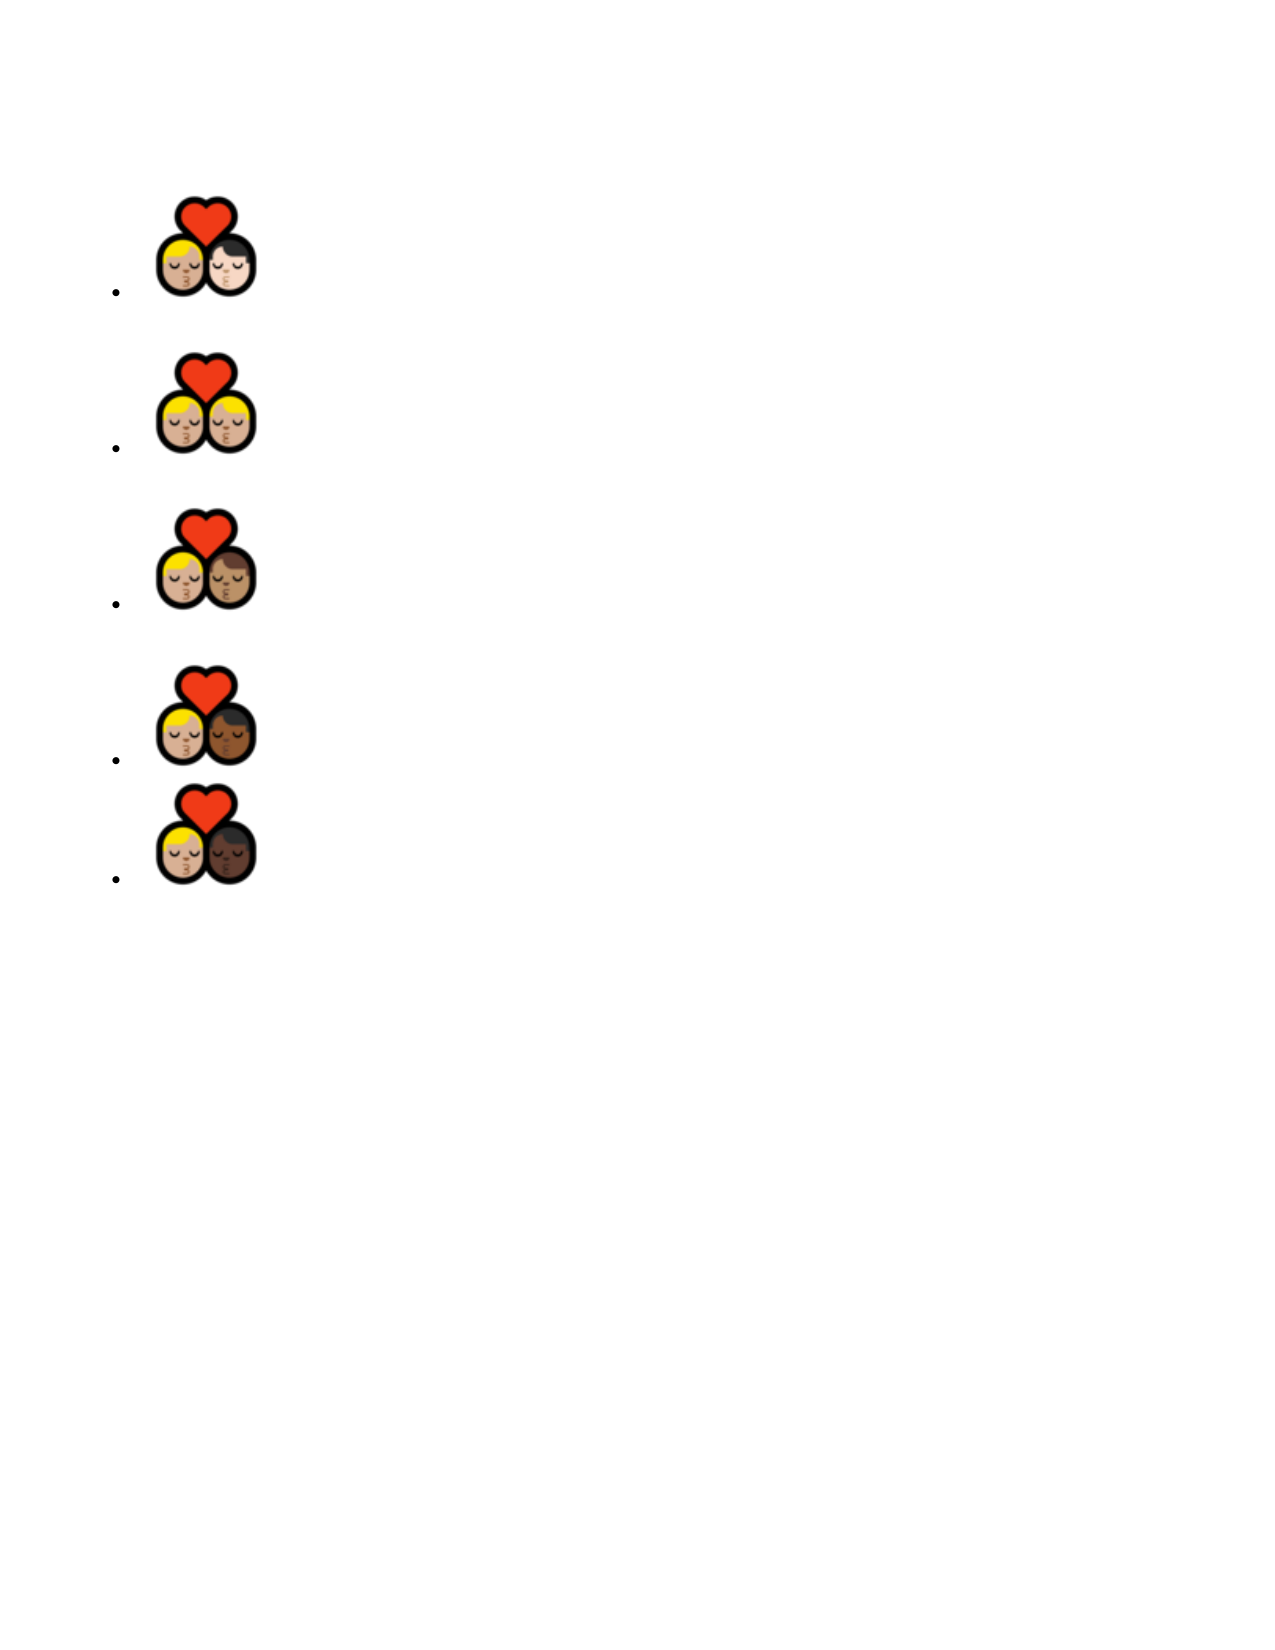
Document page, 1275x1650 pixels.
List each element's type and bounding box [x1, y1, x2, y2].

picture [150, 187, 263, 300]
picture [150, 343, 263, 457]
picture [150, 656, 263, 769]
picture [150, 500, 263, 613]
picture [150, 775, 263, 888]
